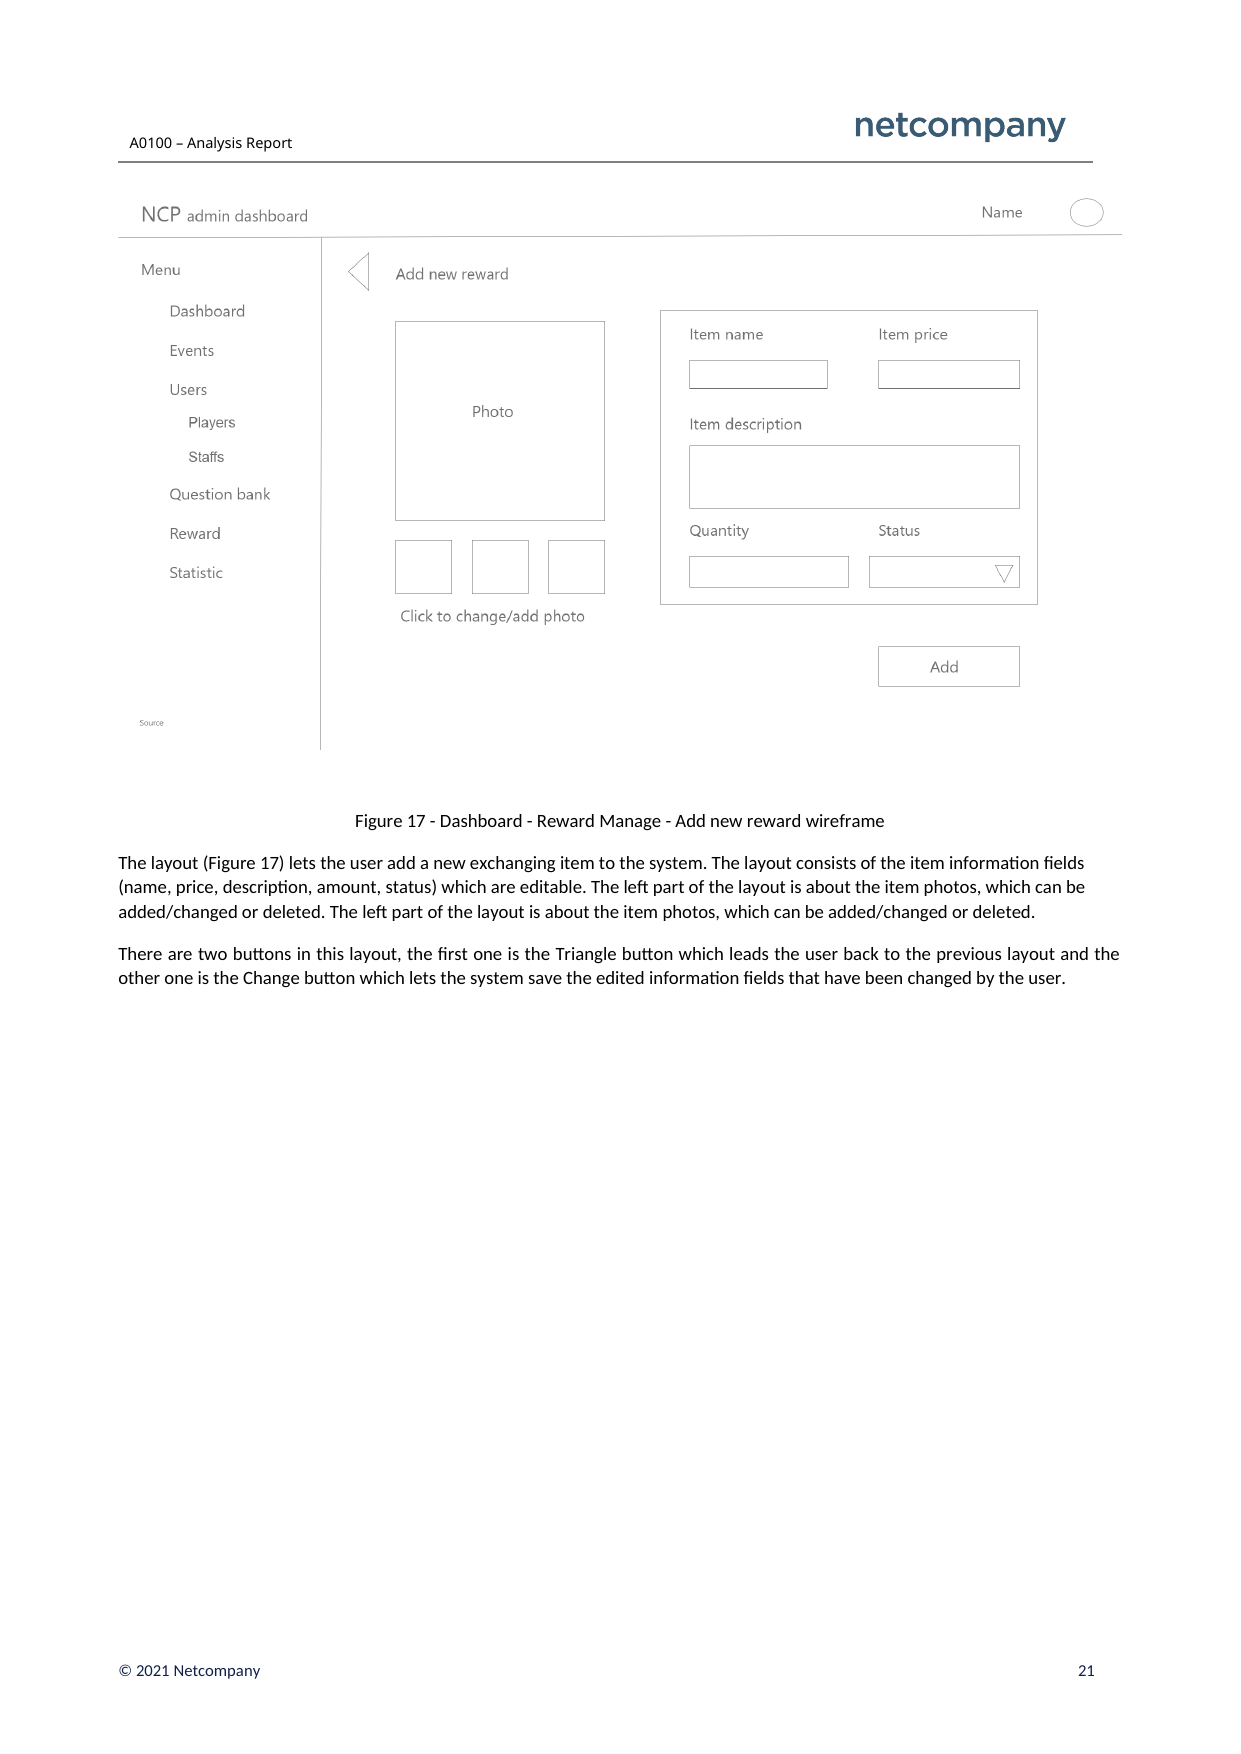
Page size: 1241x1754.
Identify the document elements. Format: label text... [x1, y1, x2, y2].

text The layout (Figure 17) lets the user add a new exchanging item to the system. The layout consists of the item information fields (name, price, description, amount, status) which are editable. The left part of the layout is about the item photos, which can be added/changed or deleted. The left part of the layout is about the item photos, which can be added/changed or deleted. [118, 851, 1122, 923]
text There are two buttons in this layout, the first one is the Triangle button which leads the user back to the previous layout and the other one is the Change button which lets the system save the edited information fields that have been changed by the user. [118, 942, 1122, 989]
picture [838, 102, 1083, 150]
text Figure 17 - Dashboard - Reward Manage - Add new reward wireframe [118, 810, 1122, 833]
picture [118, 185, 1123, 750]
